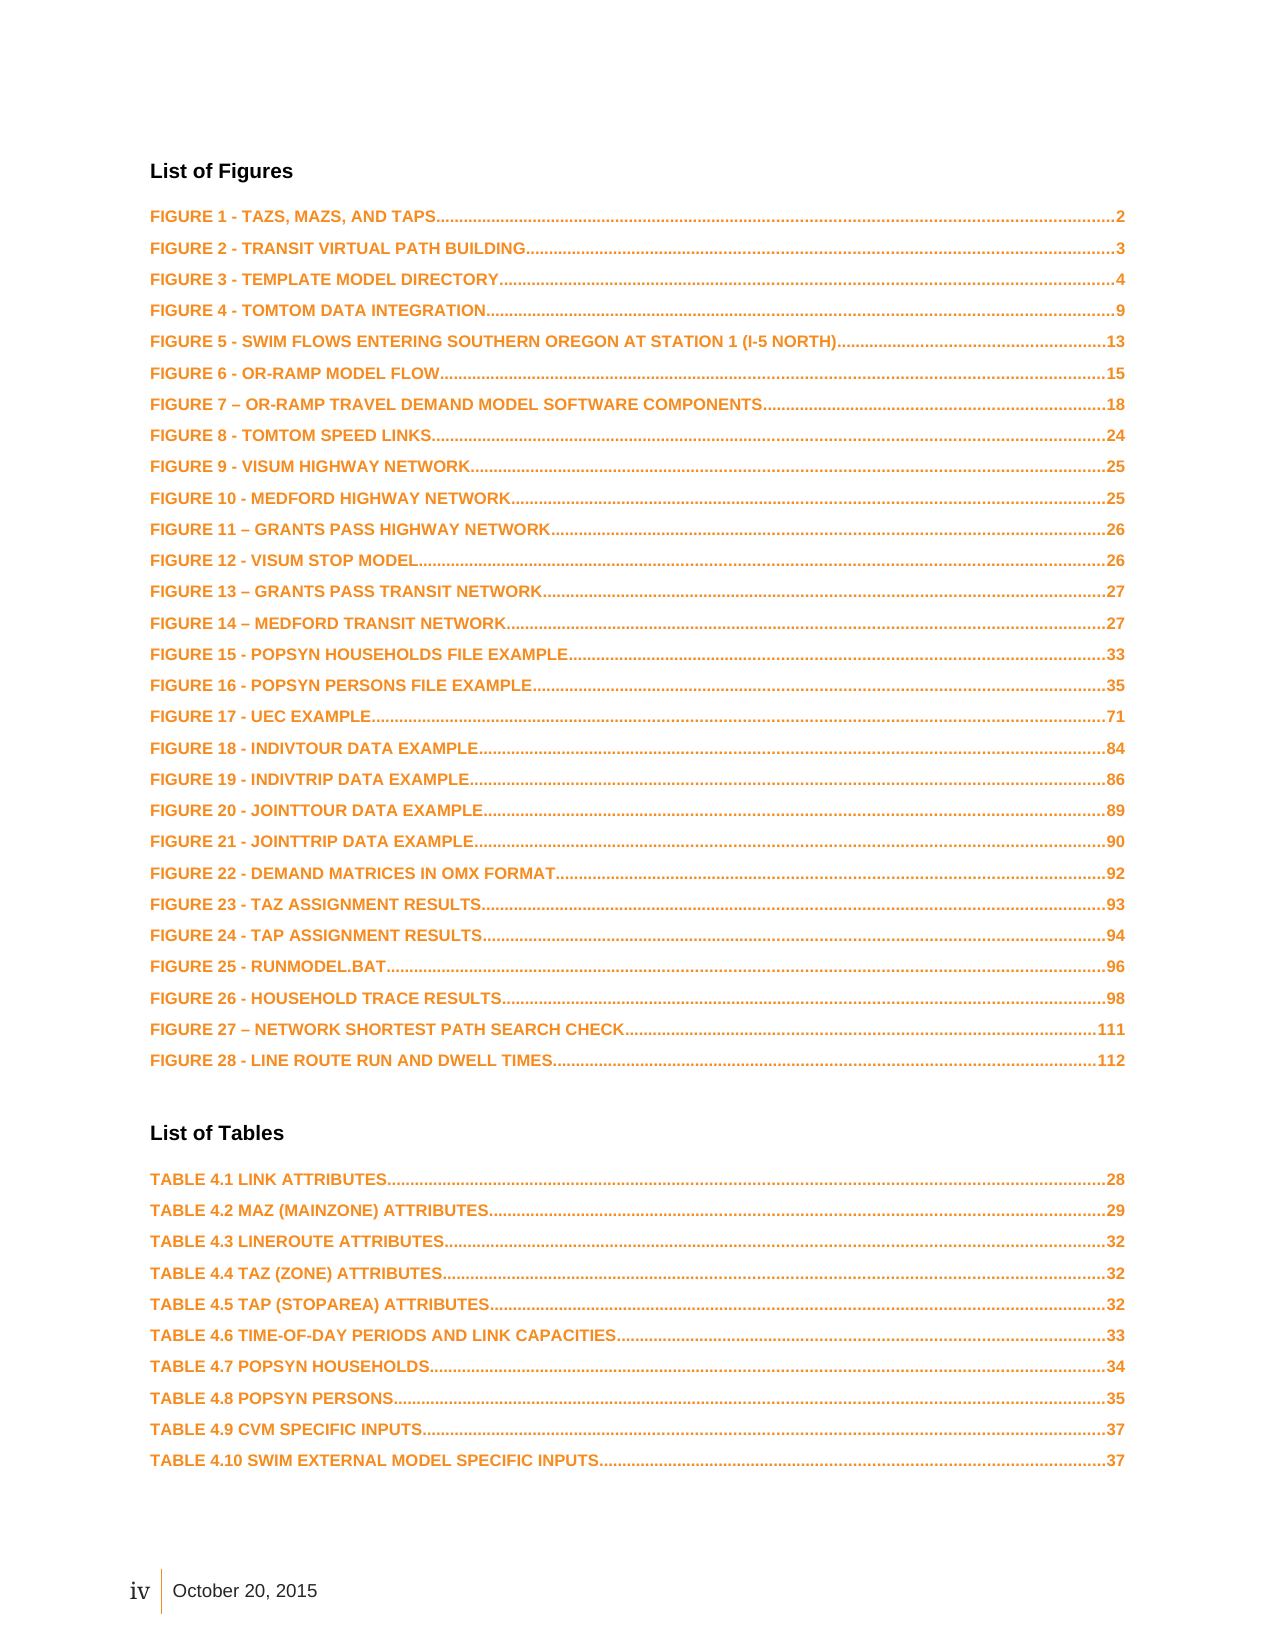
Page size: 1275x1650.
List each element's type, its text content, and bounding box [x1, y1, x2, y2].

text Figure 7 – OR-RAMP Travel Demand Model Software Components 18 [150, 383, 1125, 414]
text Table 4.8 PopSYN Persons 35 [150, 1376, 1125, 1408]
text Figure 26 - Household Trace Results 98 [150, 976, 1125, 1008]
text Figure 28 - Line Route Run and Dwell Times 112 [150, 1039, 1125, 1070]
text Figure 23 - TAZ Assignment REsults 93 [150, 883, 1125, 914]
text Figure 2 - Transit Virtual Path Building 3 [150, 226, 1125, 258]
text Figure 10 - Medford Highway Network 25 [150, 476, 1125, 508]
text Figure 16 - PopSYn Persons File Example 35 [150, 664, 1125, 695]
text Figure 21 - JOINTTRIP DATA EXAMPLE 90 [150, 820, 1125, 851]
text List of Figures [150, 151, 1125, 183]
text Figure 24 - TAP Assignment Results 94 [150, 914, 1125, 945]
text Figure 11 – Grants PAss Highway Network 26 [150, 508, 1125, 539]
text Figure 25 - RunModel.Bat 96 [150, 945, 1125, 976]
text Figure 8 - TomTom Speed Links 24 [150, 414, 1125, 445]
text Table 4.3 LiNERoute Attributes 32 [150, 1220, 1125, 1251]
text Figure 20 - JointTour DATA Example 89 [150, 789, 1125, 820]
text Figure 13 – Grants Pass TRANSIT Network 27 [150, 570, 1125, 601]
text Table 4.6 Time-oF-Day periods and Link Capacities 33 [150, 1314, 1125, 1345]
text Figure 17 - UEC Example 71 [150, 695, 1125, 726]
text Table 4.2 MAZ (MainZone) Attributes 29 [150, 1189, 1125, 1220]
text Figure 5 - SWIM Flows ENTERING SOUTHERN OREGON at STATION 1 (I-5 North) 13 [150, 320, 1125, 351]
text Figure 1 - TAZs, MAZS, and TAPS 2 [150, 195, 1125, 226]
text Figure 15 - PopSyn Households File EXample 33 [150, 633, 1125, 664]
text Figure 19 - INDIVTrip Data Example 86 [150, 758, 1125, 789]
text Figure 12 - VISUM Stop Model 26 [150, 539, 1125, 570]
text Figure 6 - OR-RAMP MoDel Flow 15 [150, 351, 1125, 383]
text Figure 18 - InDivTour Data Example 84 [150, 726, 1125, 758]
text Figure 4 - TomTom Data Integration 9 [150, 289, 1125, 320]
text Table 4.1 Link Attributes 28 [150, 1158, 1125, 1189]
text Figure 22 - Demand MAtrices in OMX Format 92 [150, 851, 1125, 883]
text Figure 14 – MeDford TRANSIT Network 27 [150, 601, 1125, 633]
text Figure 3 - Template Model Directory 4 [150, 258, 1125, 289]
text Table 4.9 CVM Specific Inputs 37 [150, 1408, 1125, 1439]
text Table 4.4 TAZ (Zone) Attributes 32 [150, 1251, 1125, 1283]
text List of Tables [150, 1114, 1125, 1145]
text Figure 9 - VISUM Highway NeTWork 25 [150, 445, 1125, 476]
text Table 4.10 SWIm External MODEL SpeciFIC Inputs 37 [150, 1439, 1125, 1470]
text Table 4.5 TAP (STOPAREA) Attributes 32 [150, 1283, 1125, 1314]
text Figure 27 – Network Shortest PATH Search CheCk 111 [150, 1008, 1125, 1039]
text Table 4.7 PopSYN Households 34 [150, 1345, 1125, 1376]
